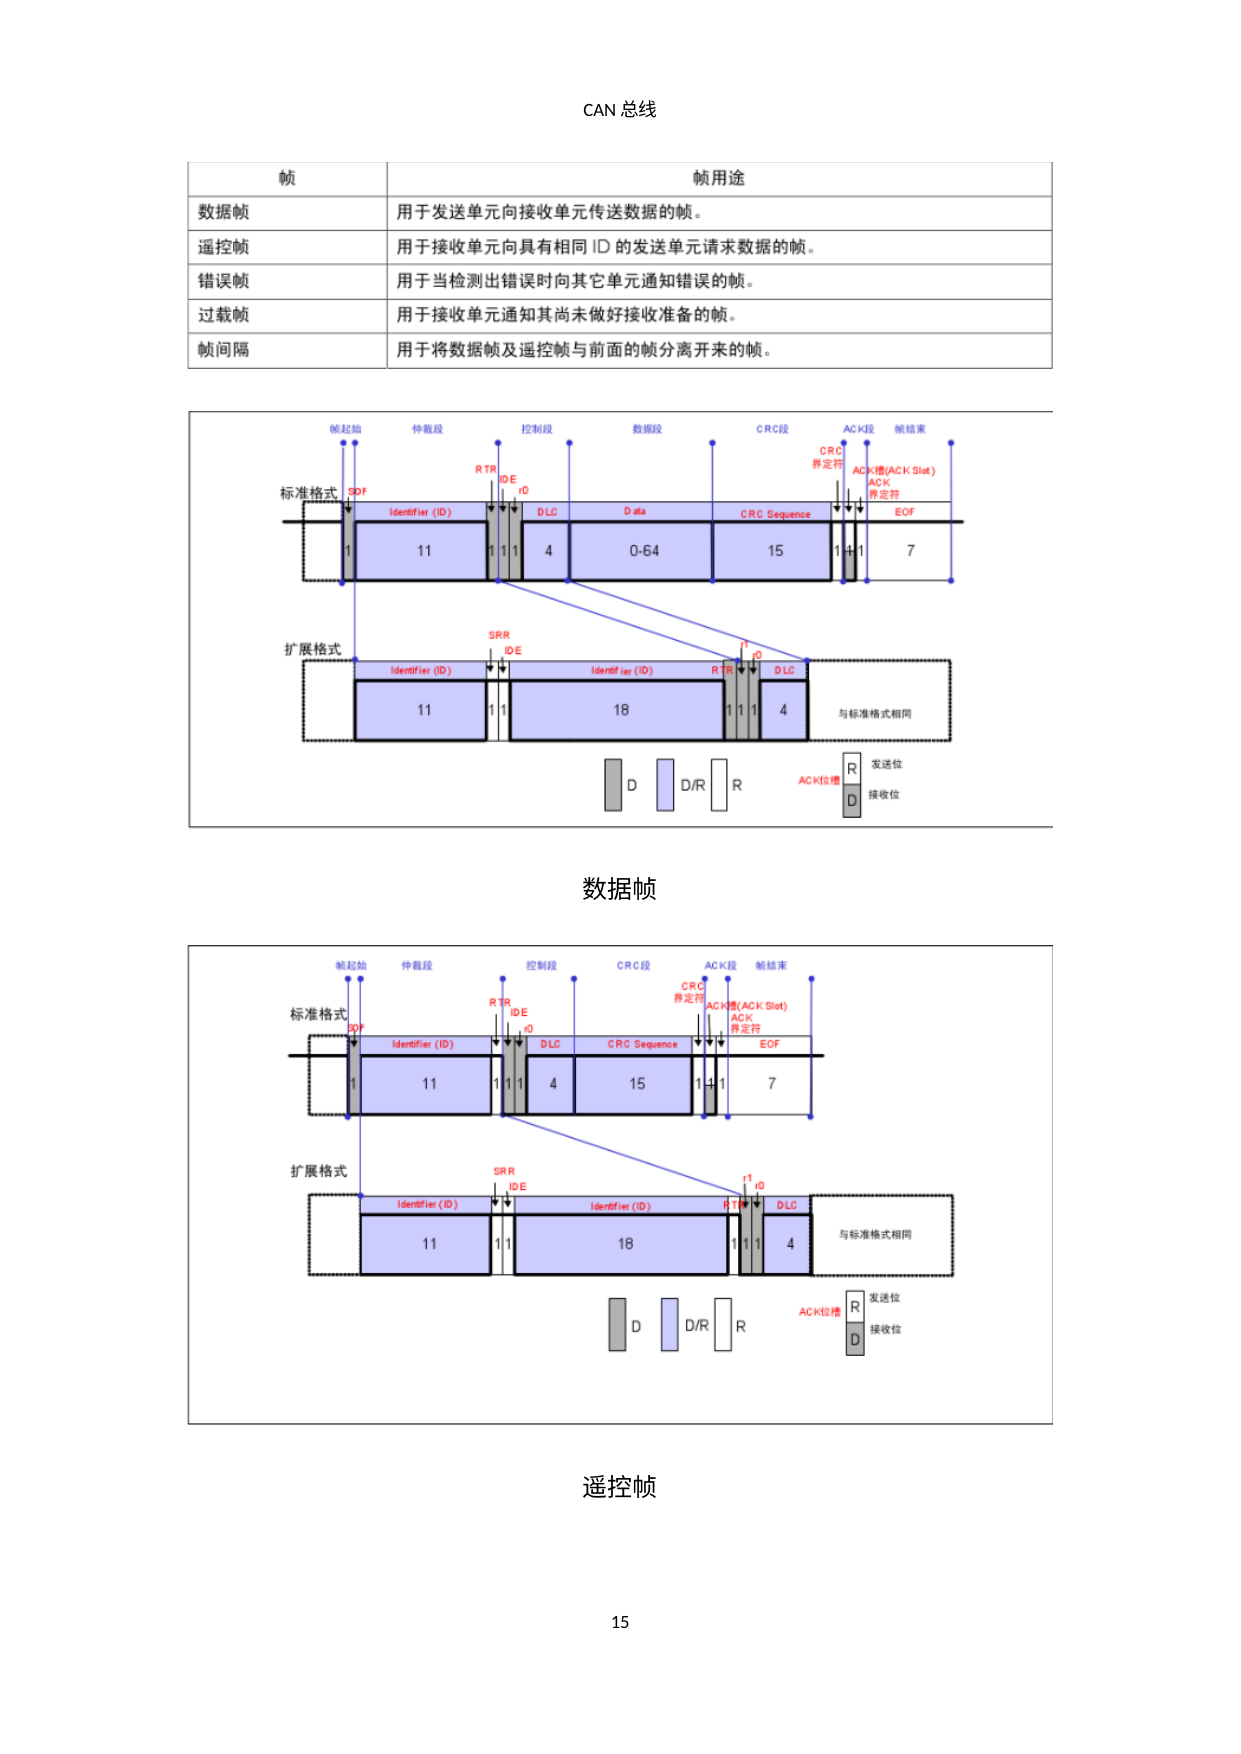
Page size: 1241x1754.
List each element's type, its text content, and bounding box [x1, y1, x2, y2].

picture [187, 944, 1053, 1427]
text 数据帧 [187, 855, 1053, 920]
text 遥控帧 [187, 1453, 1053, 1518]
picture [187, 411, 1053, 831]
picture [187, 162, 1053, 369]
